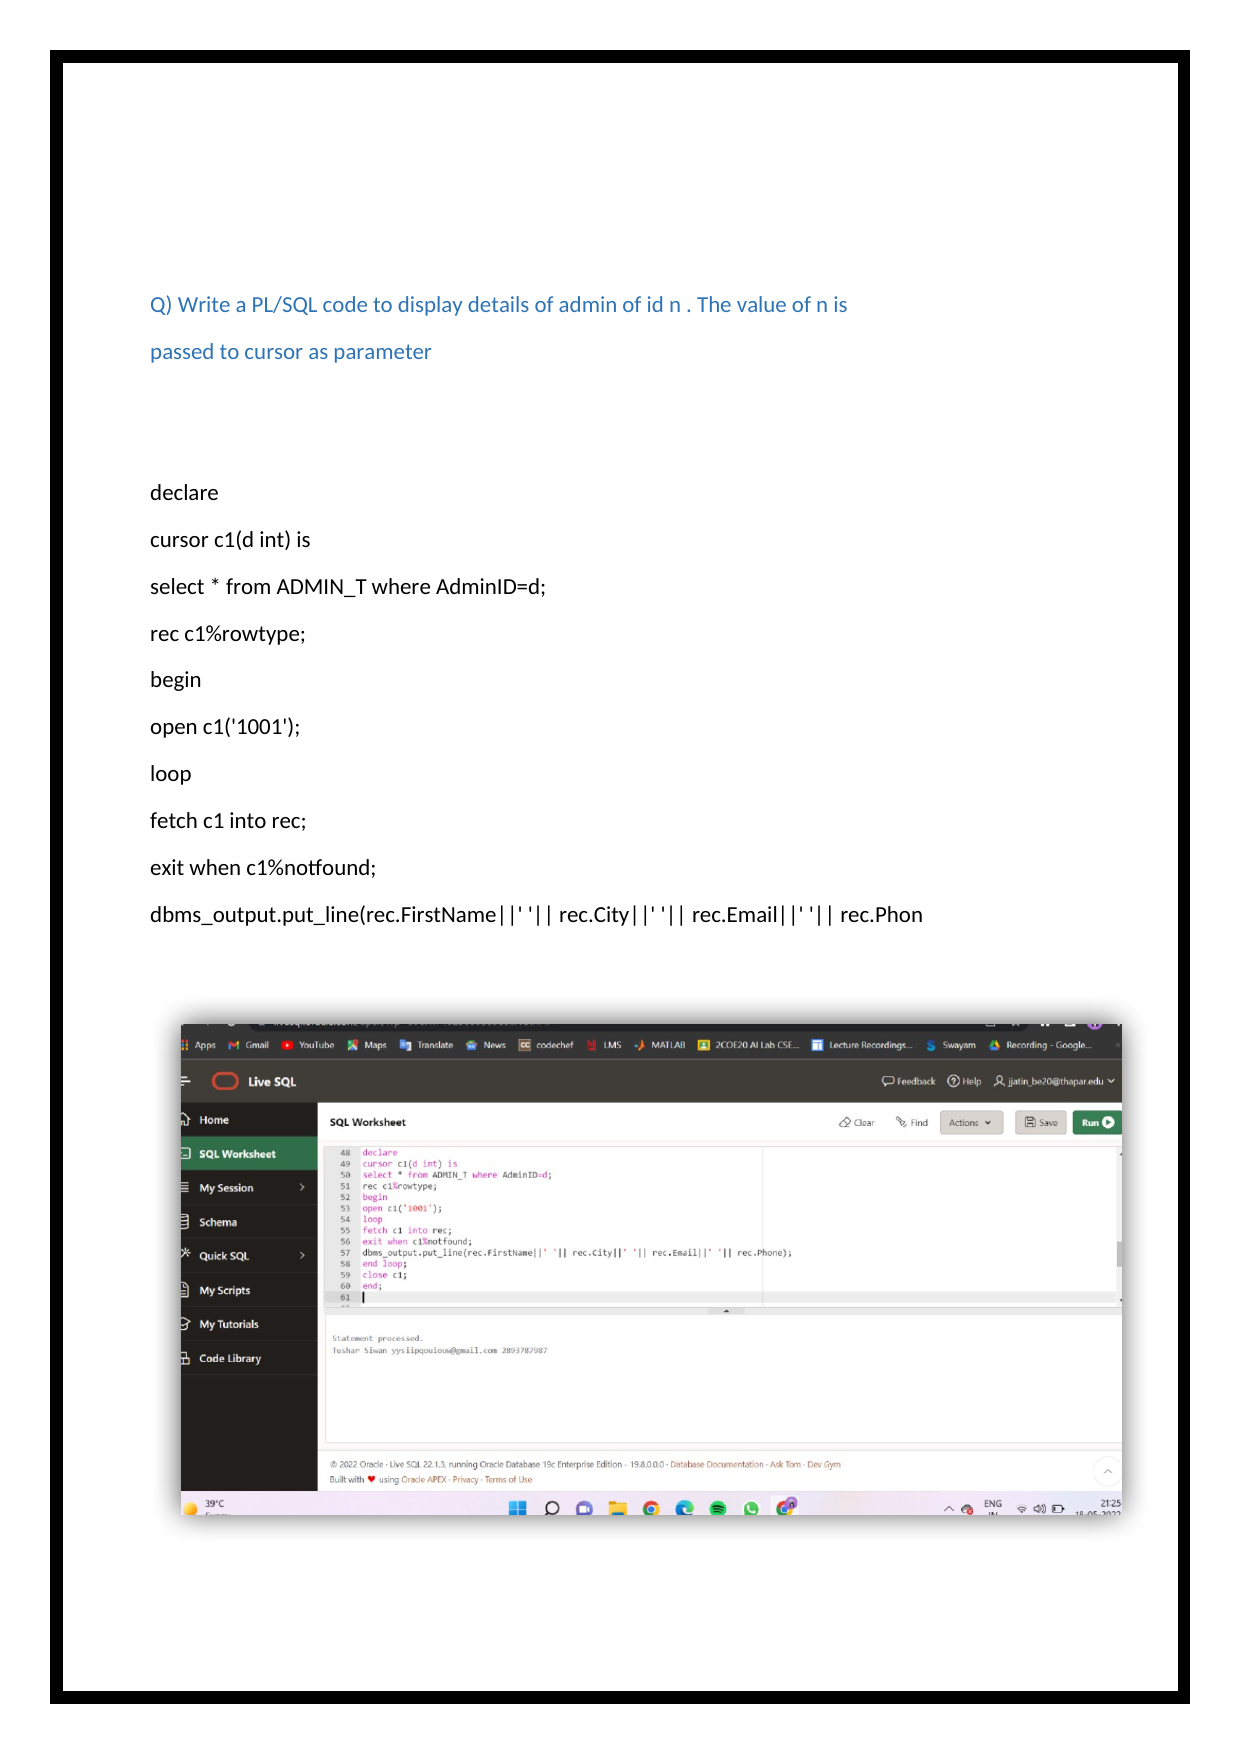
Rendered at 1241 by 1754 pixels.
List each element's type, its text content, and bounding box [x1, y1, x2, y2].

text select * from ADMIN_T where AdminID=d; [150, 572, 1090, 600]
text cursor c1(d int) is [150, 525, 1090, 553]
text open c1('1001'); [150, 712, 1090, 741]
text passed to cursor as parameter [150, 337, 1090, 366]
text declare [150, 478, 1090, 506]
text begin [150, 666, 1090, 694]
text exit when c1%notfound; [150, 853, 1090, 881]
text loop [150, 759, 1090, 787]
text dbms_output.put_line(rec.FirstName||' '|| rec.City||' '|| rec.Email||' '|| rec.Phon [150, 900, 1090, 928]
text Q) Write a PL/SQL code to display details of admin of id n . The value of n is [150, 291, 1090, 319]
picture [181, 1024, 1122, 1515]
text rec c1%rowtype; [150, 619, 1090, 647]
text fetch c1 into rec; [150, 806, 1090, 834]
